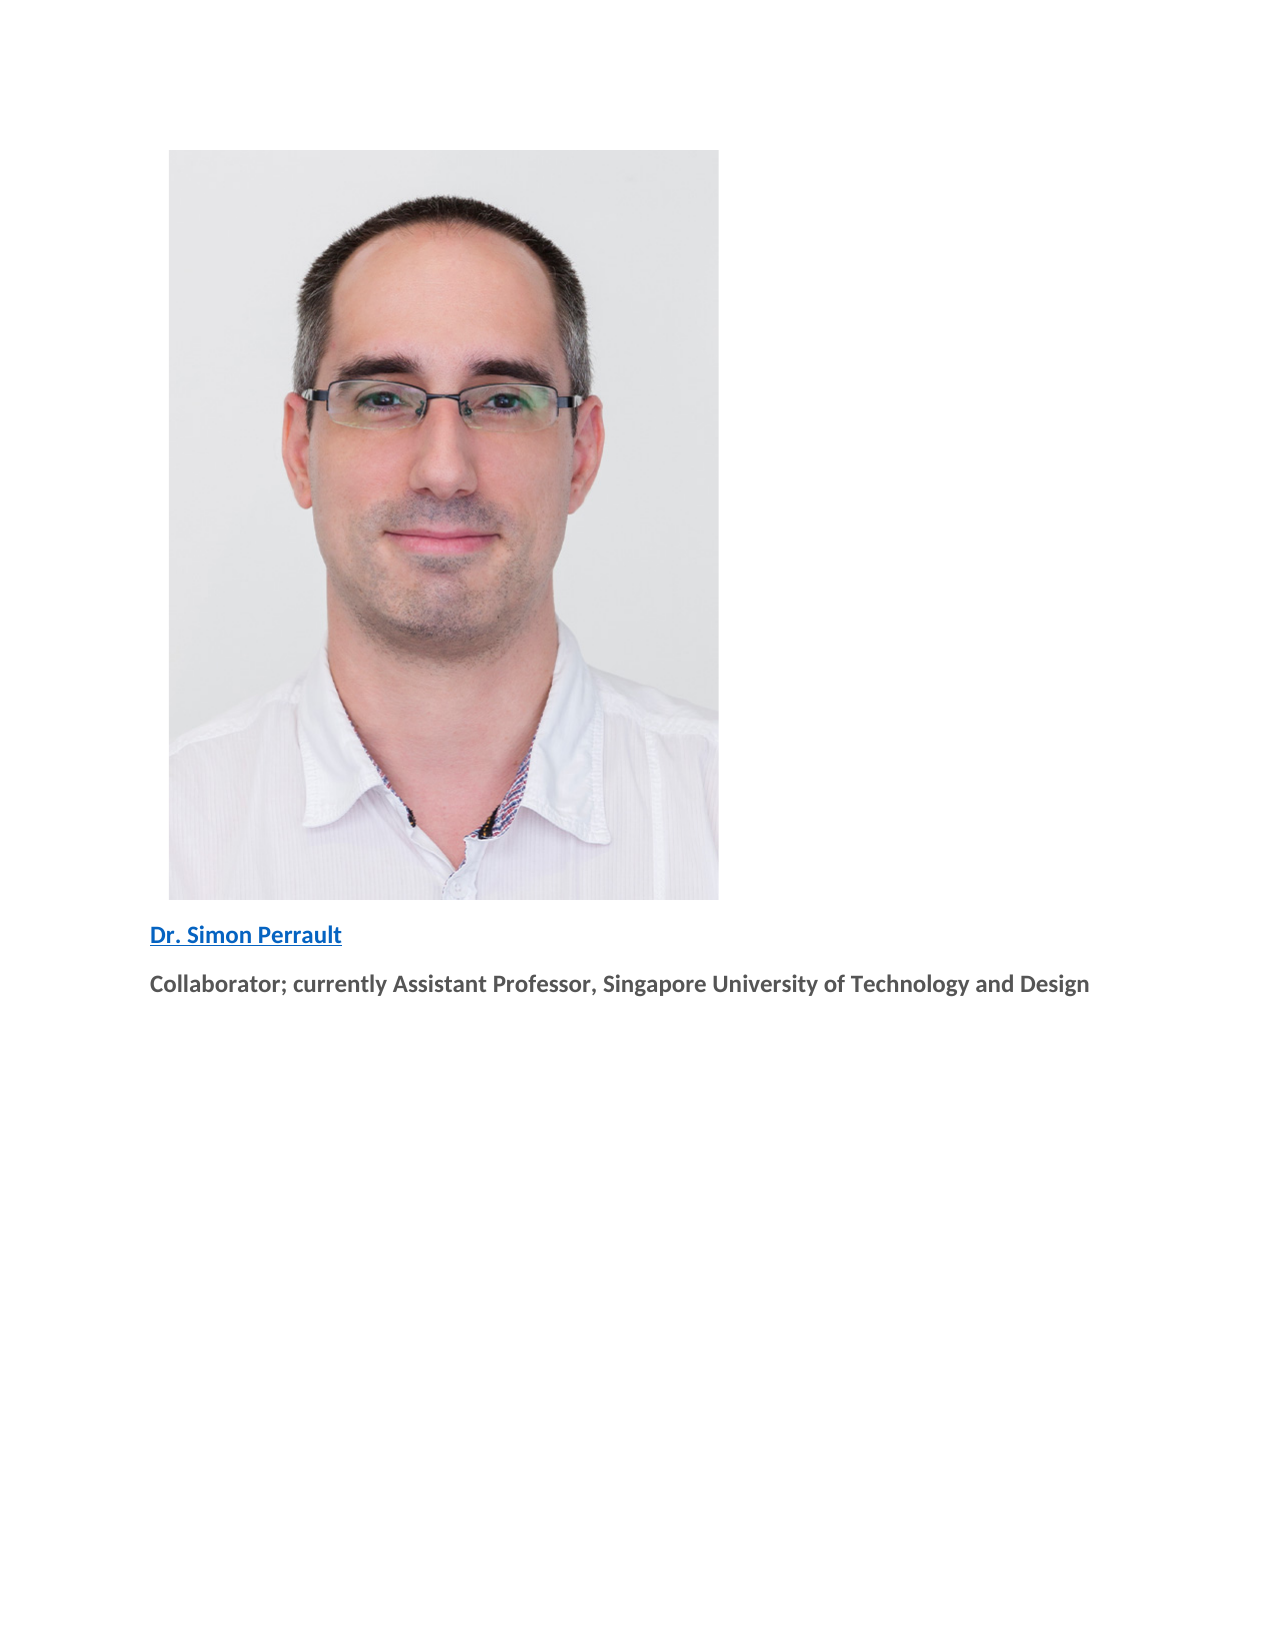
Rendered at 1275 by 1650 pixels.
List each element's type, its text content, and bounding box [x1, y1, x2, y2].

text Collaborator; currently Assistant Professor, Singapore University of Technology and Design [150, 968, 1125, 999]
text Dr. Simon Perrault [150, 919, 1125, 949]
